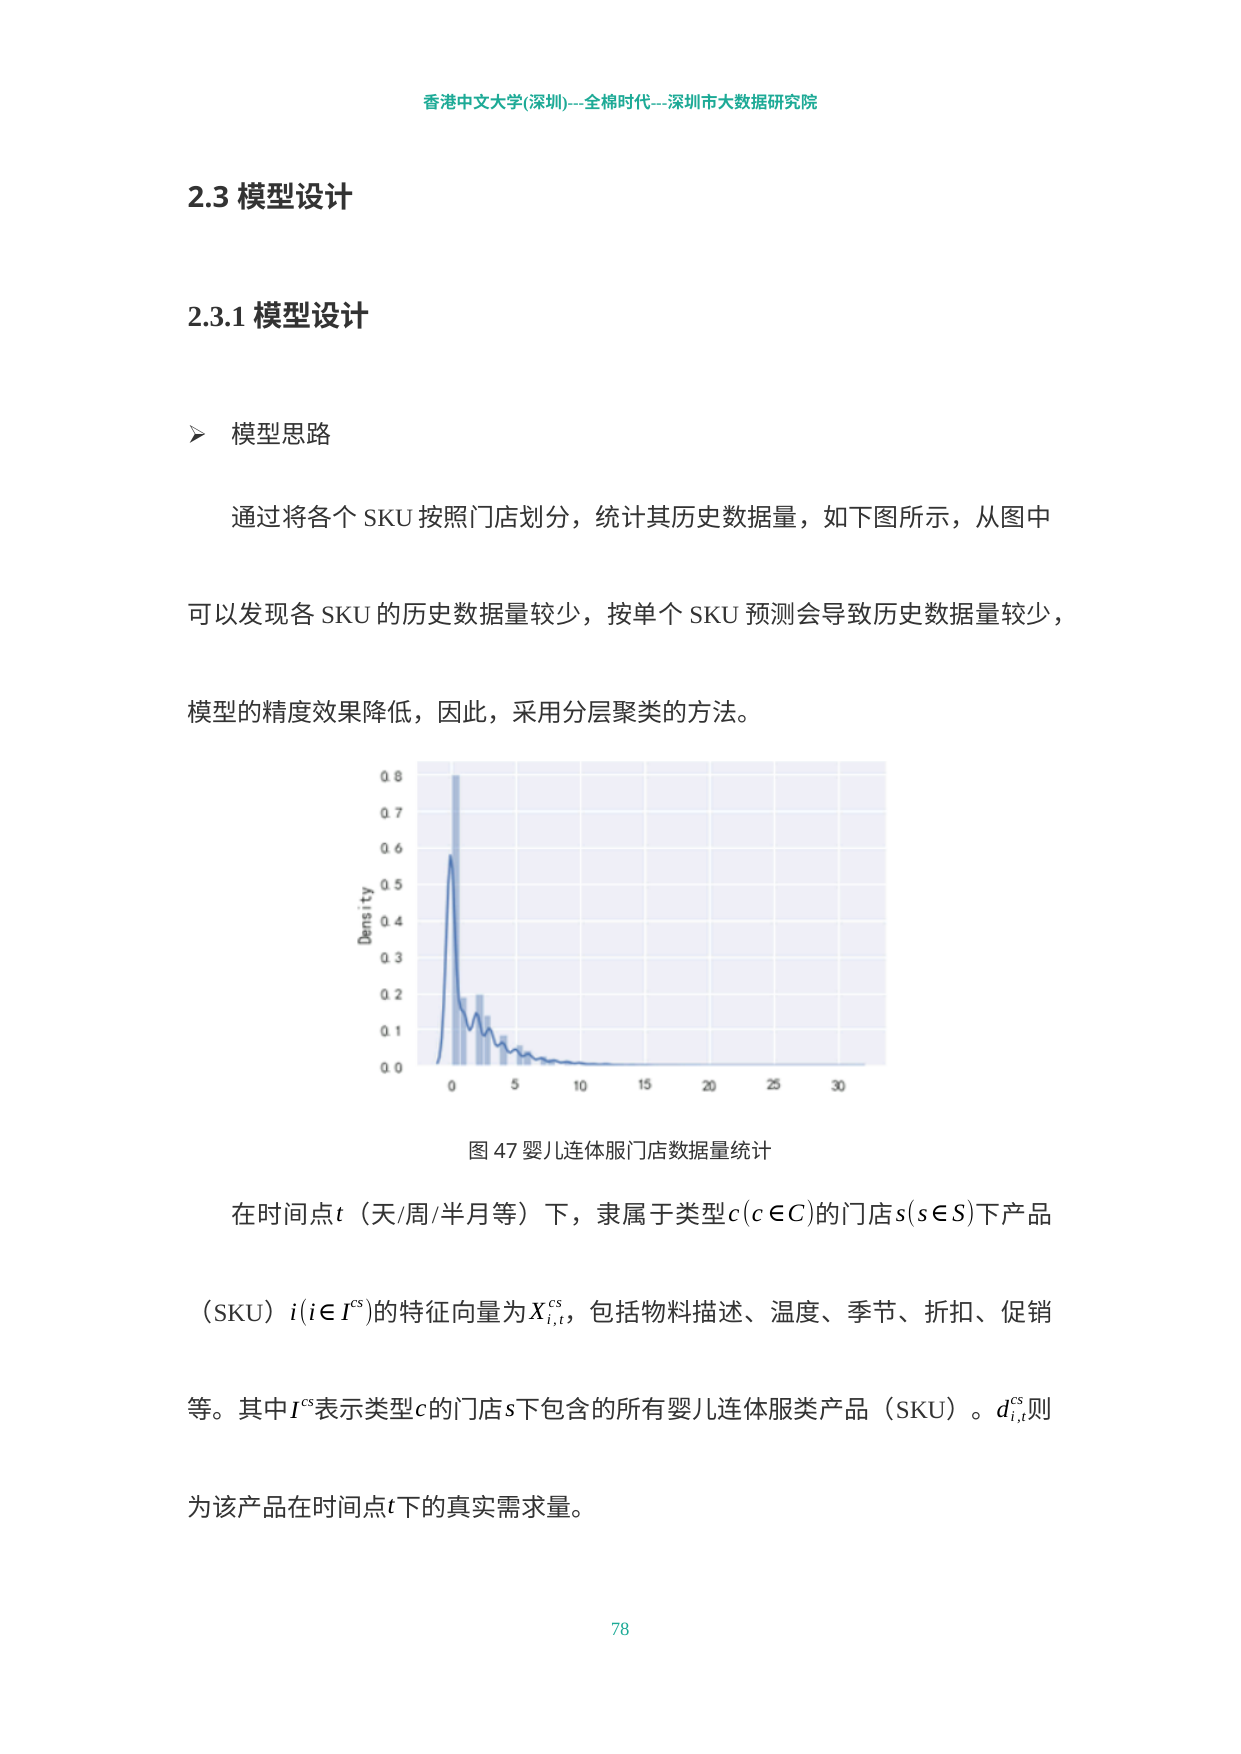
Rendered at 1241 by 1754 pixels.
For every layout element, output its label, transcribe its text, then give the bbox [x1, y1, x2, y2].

subtitle 2.3 模型设计 [187, 162, 1053, 227]
text 2.3.1 模型设计 [187, 281, 1053, 346]
text 图 47 婴儿连体服门店数据量统计 [187, 1133, 1053, 1165]
picture [351, 761, 889, 1103]
text 在时间点（天/周/半月等）下，隶属于类型的门店下产品（SKU）的特征向量为，包括物料描述、温度、季节、折扣、促销等。其中表示类型的门店下包含的所有婴儿连体服类产品（SKU）。则为该产品在时间点下的真实需求量。 [187, 1180, 1053, 1538]
list 模型思路 [187, 400, 1053, 465]
text 通过将各个SKU按照门店划分，统计其历史数据量，如下图所示，从图中可以发现各SKU的历史数据量较少，按单个SKU预测会导致历史数据量较少，模型的精度效果降低，因此，采用分层聚类的方法。 [187, 483, 1053, 743]
